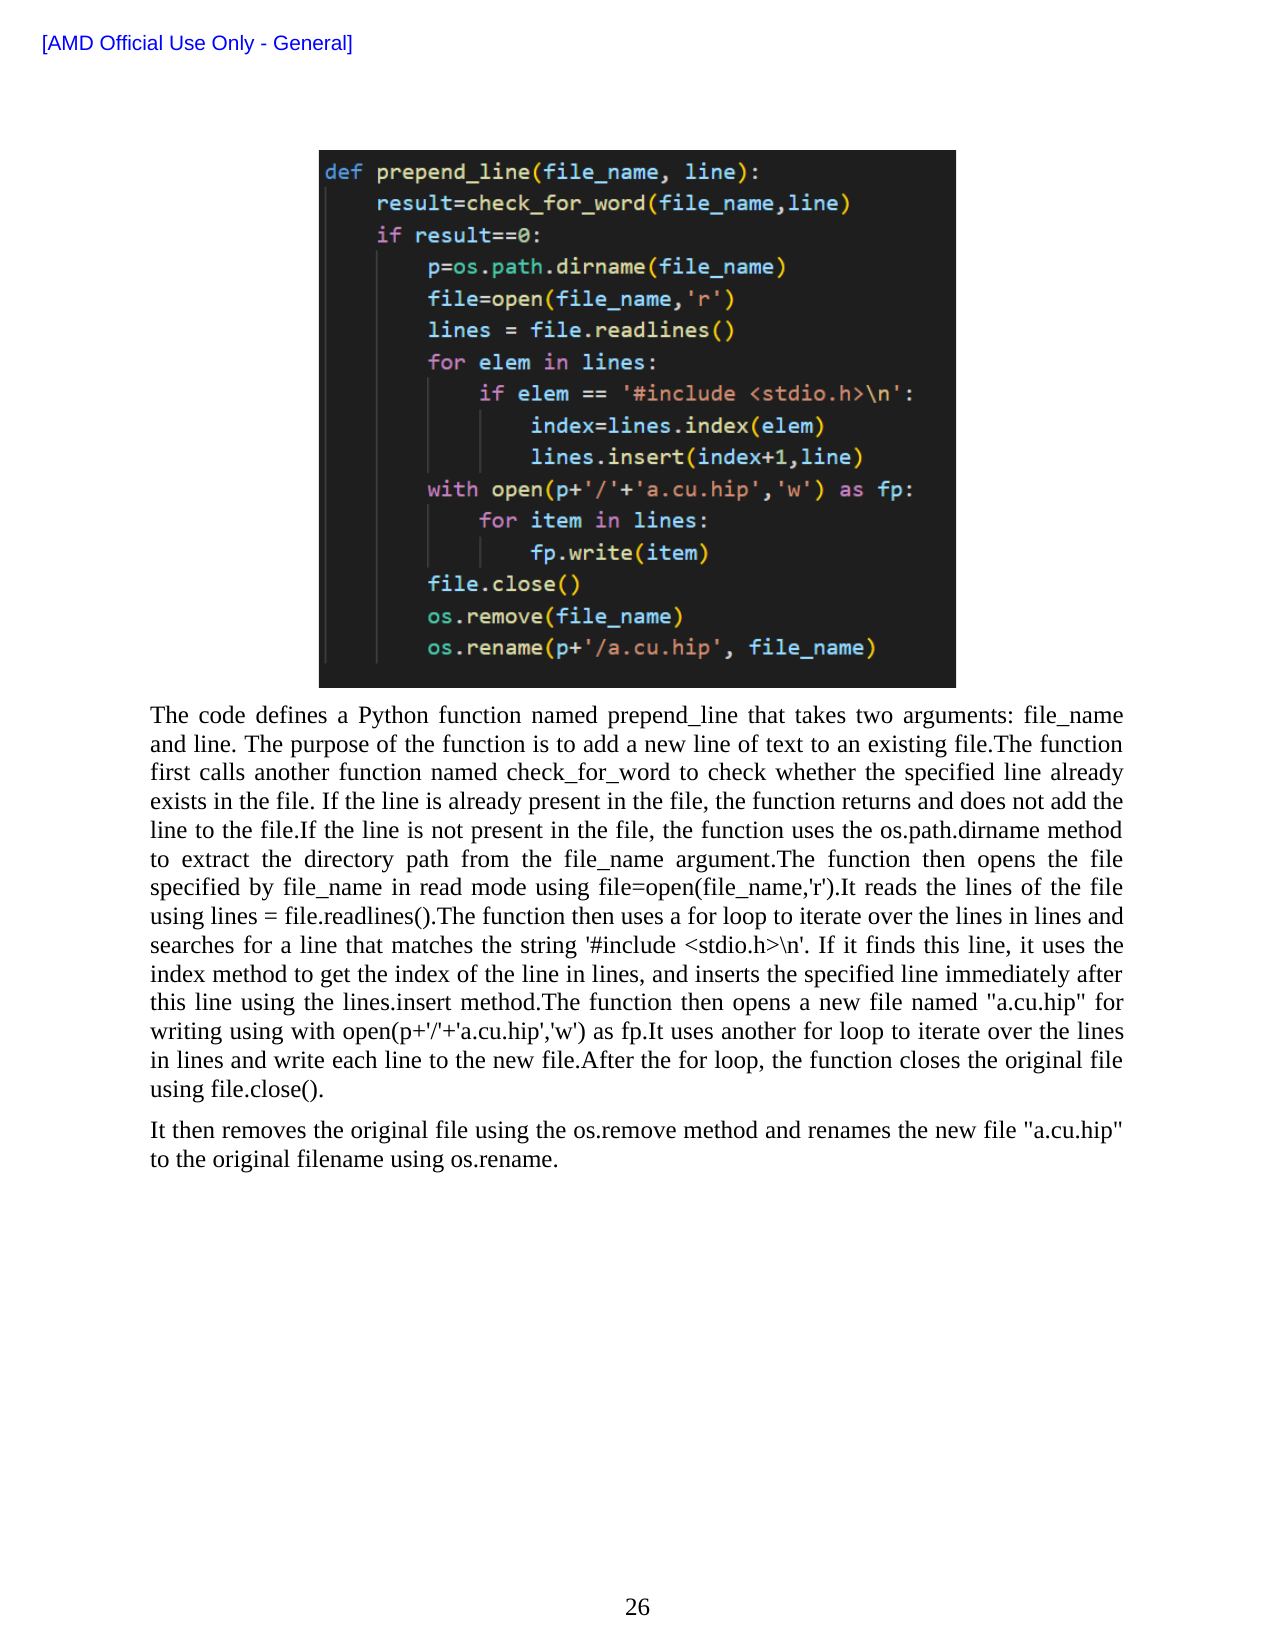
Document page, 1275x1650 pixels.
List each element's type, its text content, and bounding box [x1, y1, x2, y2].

text The code defines a Python function named prepend_line that takes two arguments: file_name and line. The purpose of the function is to add a new line of text to an existing file.The function first calls another function named check_for_word to check whether the specified line already exists in the file. If the line is already present in the file, the function returns and does not add the line to the file.If the line is not present in the file, the function uses the os.path.dirname method to extract the directory path from the file_name argument.The function then opens the file specified by file_name in read mode using file=open(file_name,'r').It reads the lines of the file using lines = file.readlines().The function then uses a for loop to iterate over the lines in lines and searches for a line that matches the string '#include <stdio.h>\n'. If it finds this line, it uses the index method to get the index of the line in lines, and inserts the specified line immediately after this line using the lines.insert method.The function then opens a new file named "a.cu.hip" for writing using with open(p+'/'+'a.cu.hip','w') as fp.It uses another for loop to iterate over the lines in lines and write each line to the new file.After the for loop, the function closes the original file using file.close(). [150, 700, 1125, 1102]
picture [318, 150, 957, 688]
text It then removes the original file using the os.remove method and renames the new file "a.cu.hip" to the original filename using os.rename. [150, 1115, 1125, 1172]
